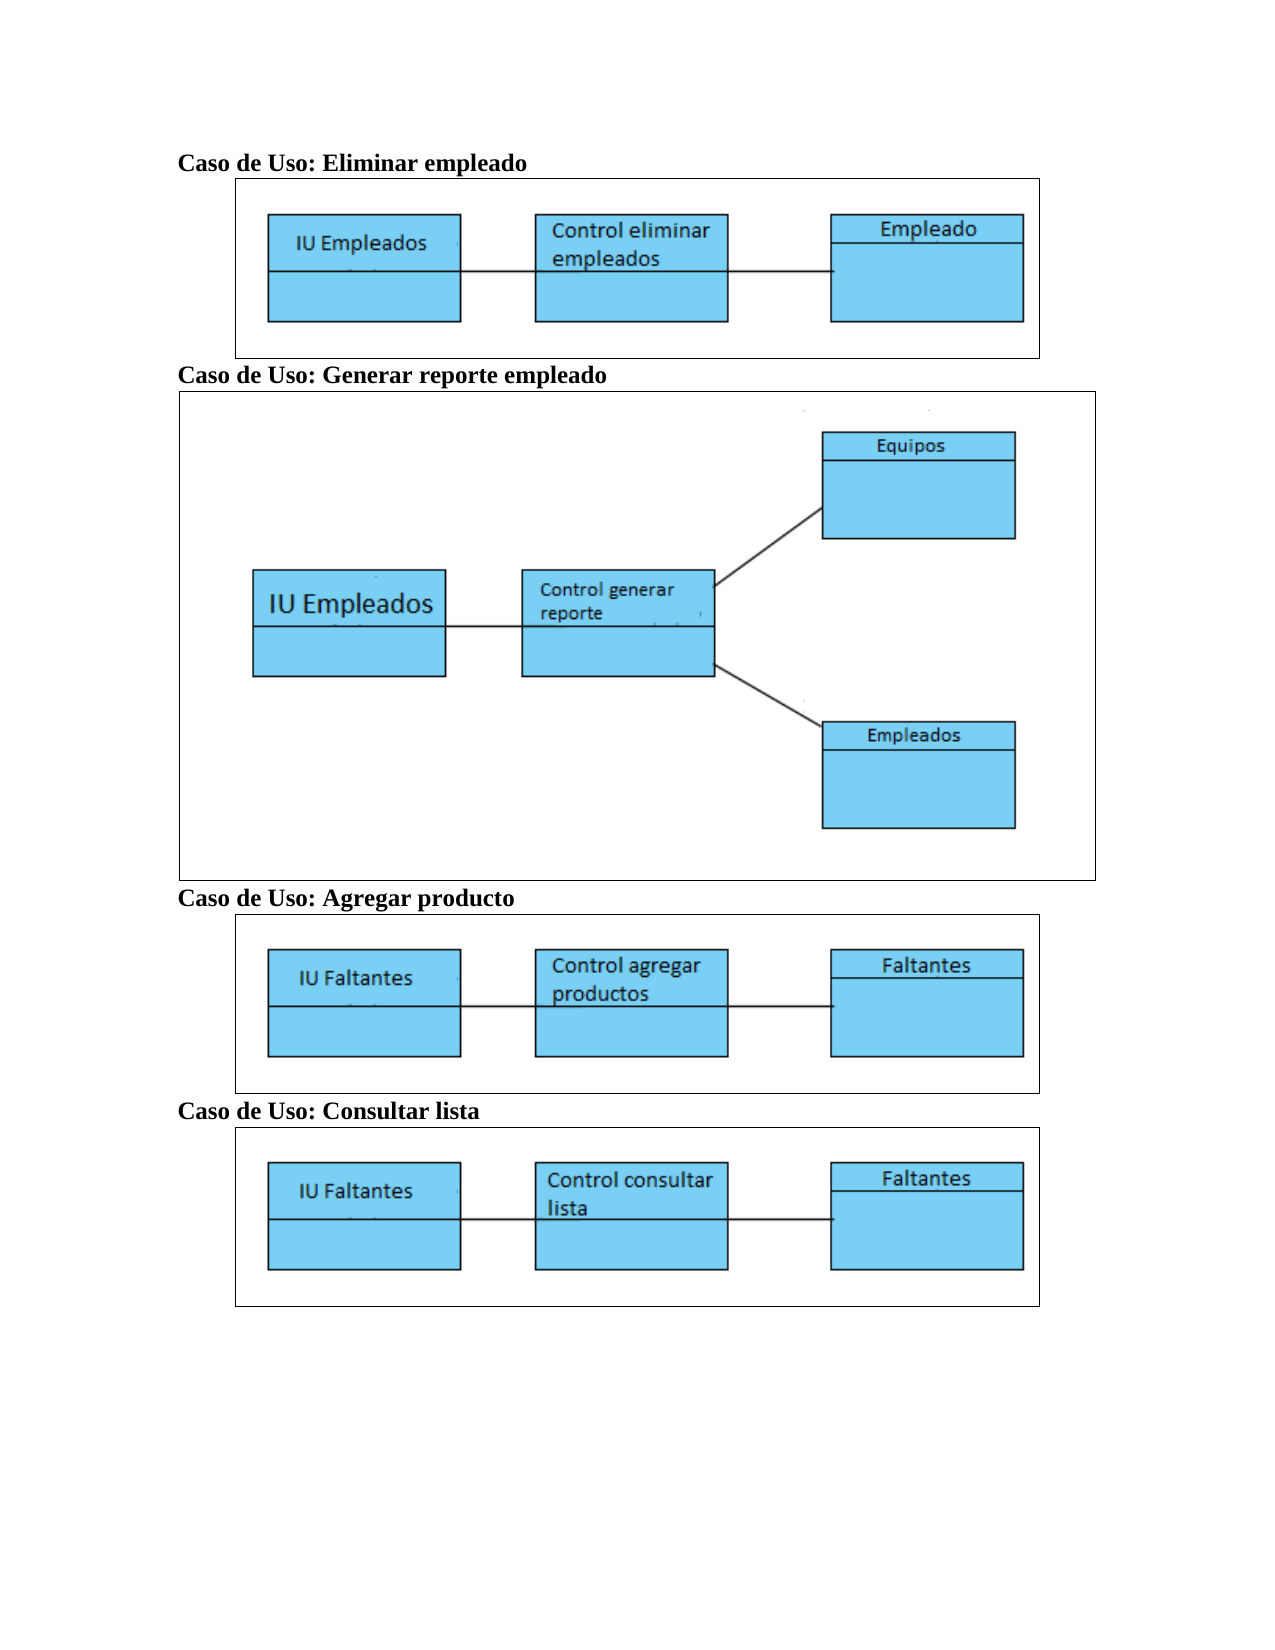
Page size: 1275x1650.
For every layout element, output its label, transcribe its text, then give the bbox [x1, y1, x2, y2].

text Caso de Uso: Generar reporte empleado [177, 361, 1098, 389]
picture [236, 1128, 1039, 1306]
text Caso de Uso: Consultar lista [177, 1096, 1098, 1125]
text Caso de Uso: Eliminar empleado [177, 148, 1098, 176]
picture [236, 179, 1039, 358]
picture [180, 392, 1095, 880]
text Caso de Uso: Agregar producto [177, 883, 1098, 912]
picture [236, 915, 1039, 1093]
